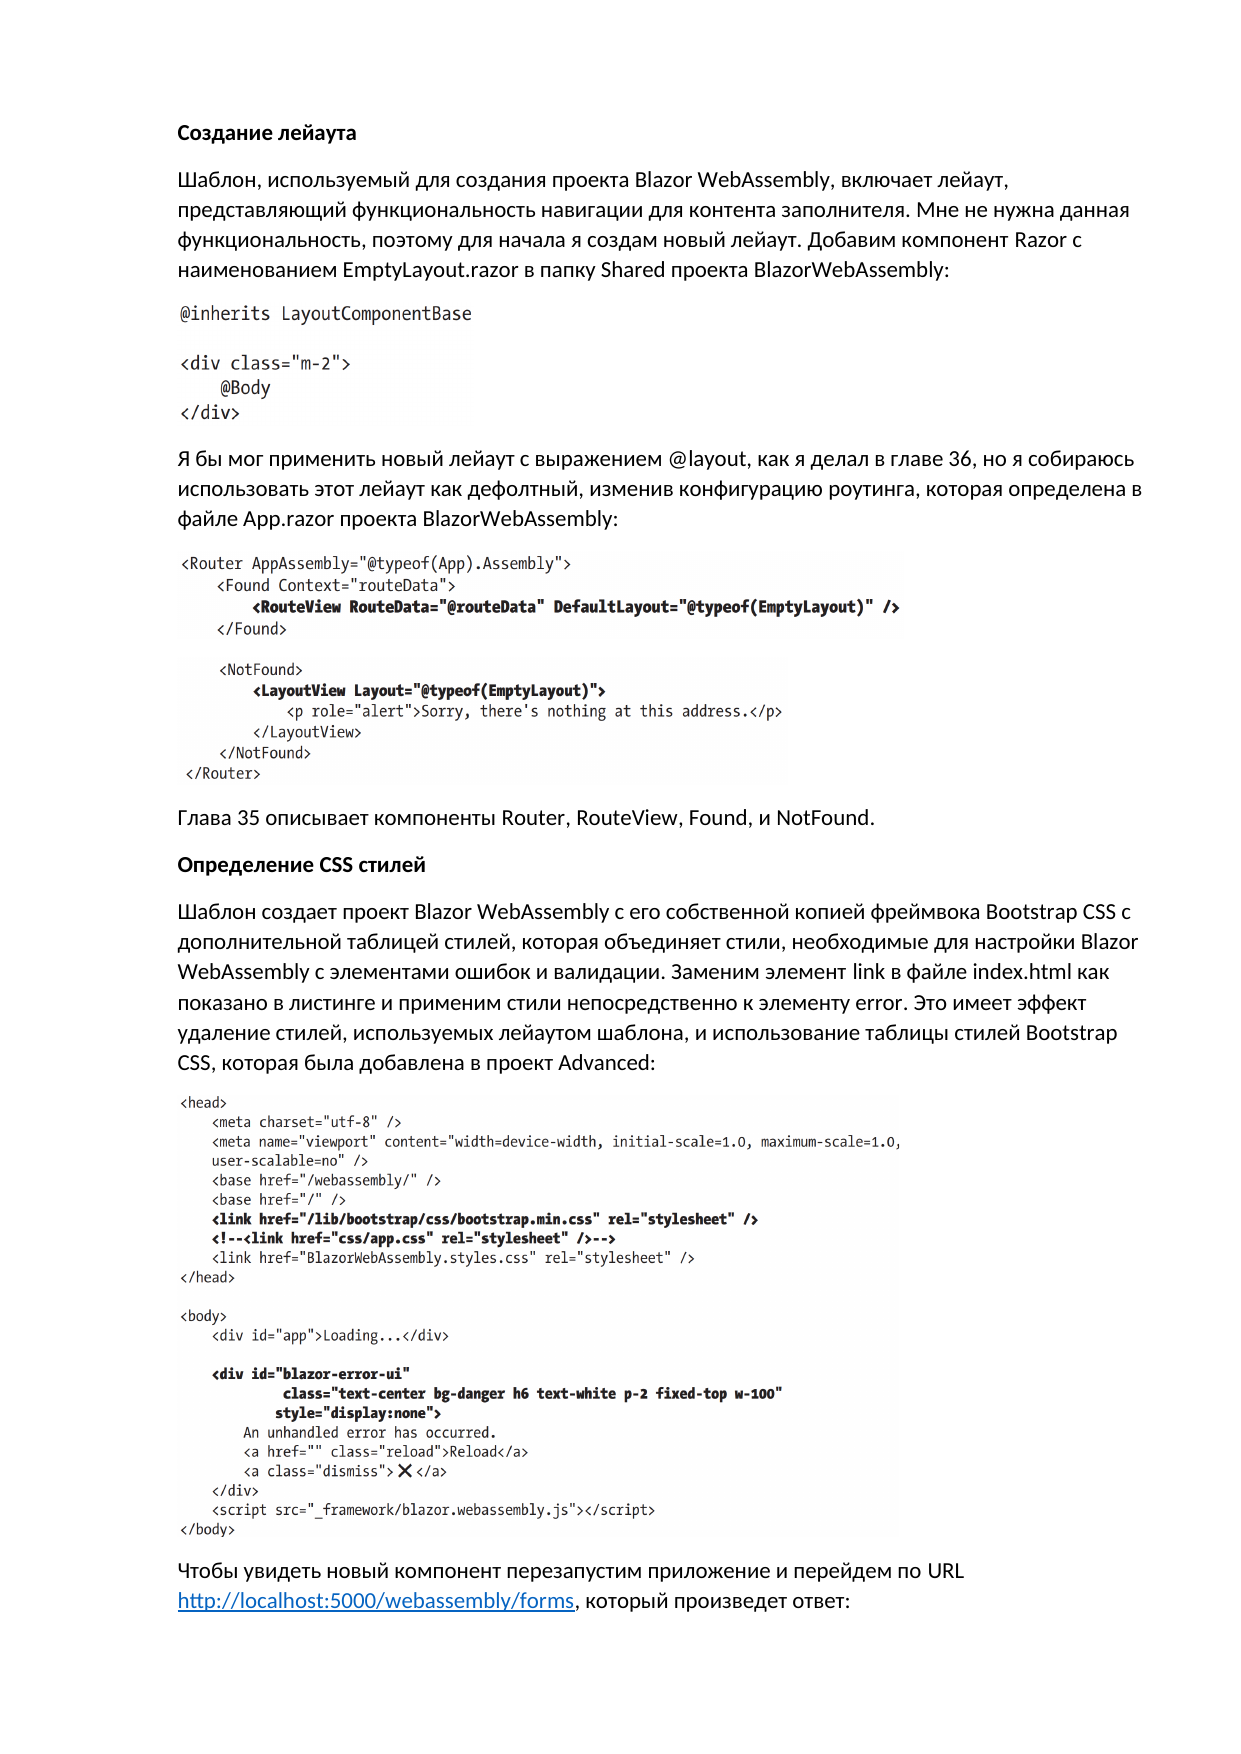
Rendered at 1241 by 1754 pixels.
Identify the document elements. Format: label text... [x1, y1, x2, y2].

text Создание лейаута [177, 118, 1152, 146]
text Глава 35 описывает компоненты Router, RouteView, Found, и NotFound. [177, 803, 1152, 831]
picture [177, 302, 475, 426]
text Шаблон создает проект Blazor WebAssembly с его собственной копией фреймвока Bootstrap CSS с дополнительной таблицей стилей, которая объединяет стили, необходимые для настройки Blazor WebAssembly с элементами ошибок и валидации. Заменим элемент link в файле index.html как показано в листинге и применим стили непосредственно к элементу error. Это имеет эффект удаление стилей, используемых лейаутом шаблона, и использование таблицы стилей Bootstrap CSS, которая была добавлена ​​в проект Advanced: [177, 897, 1152, 1076]
text Чтобы увидеть новый компонент перезапустим приложение и перейдем по URL http://localhost:5000/webassembly/forms, который произведет ответ: [177, 1556, 1152, 1614]
picture [177, 657, 788, 785]
picture [177, 551, 905, 639]
text Шаблон, используемый для создания проекта Blazor WebAssembly, включает лейаут, представляющий функциональность навигации для контента заполнителя. Мне не нужна данная функциональность, поэтому для начала я создам новый лейаут. Добавим компонент Razor с наименованием EmptyLayout.razor в папку Shared проекта BlazorWebAssembly: [177, 165, 1152, 284]
text Определение CSS стилей [177, 850, 1152, 878]
picture [177, 1095, 900, 1537]
text Я бы мог применить новый лейаут с выражением @layout, как я делал в главе 36, но я собираюсь использовать этот лейаут как дефолтный, изменив конфигурацию роутинга, которая определена в файле App.razor проекта BlazorWebAssembly: [177, 444, 1152, 533]
